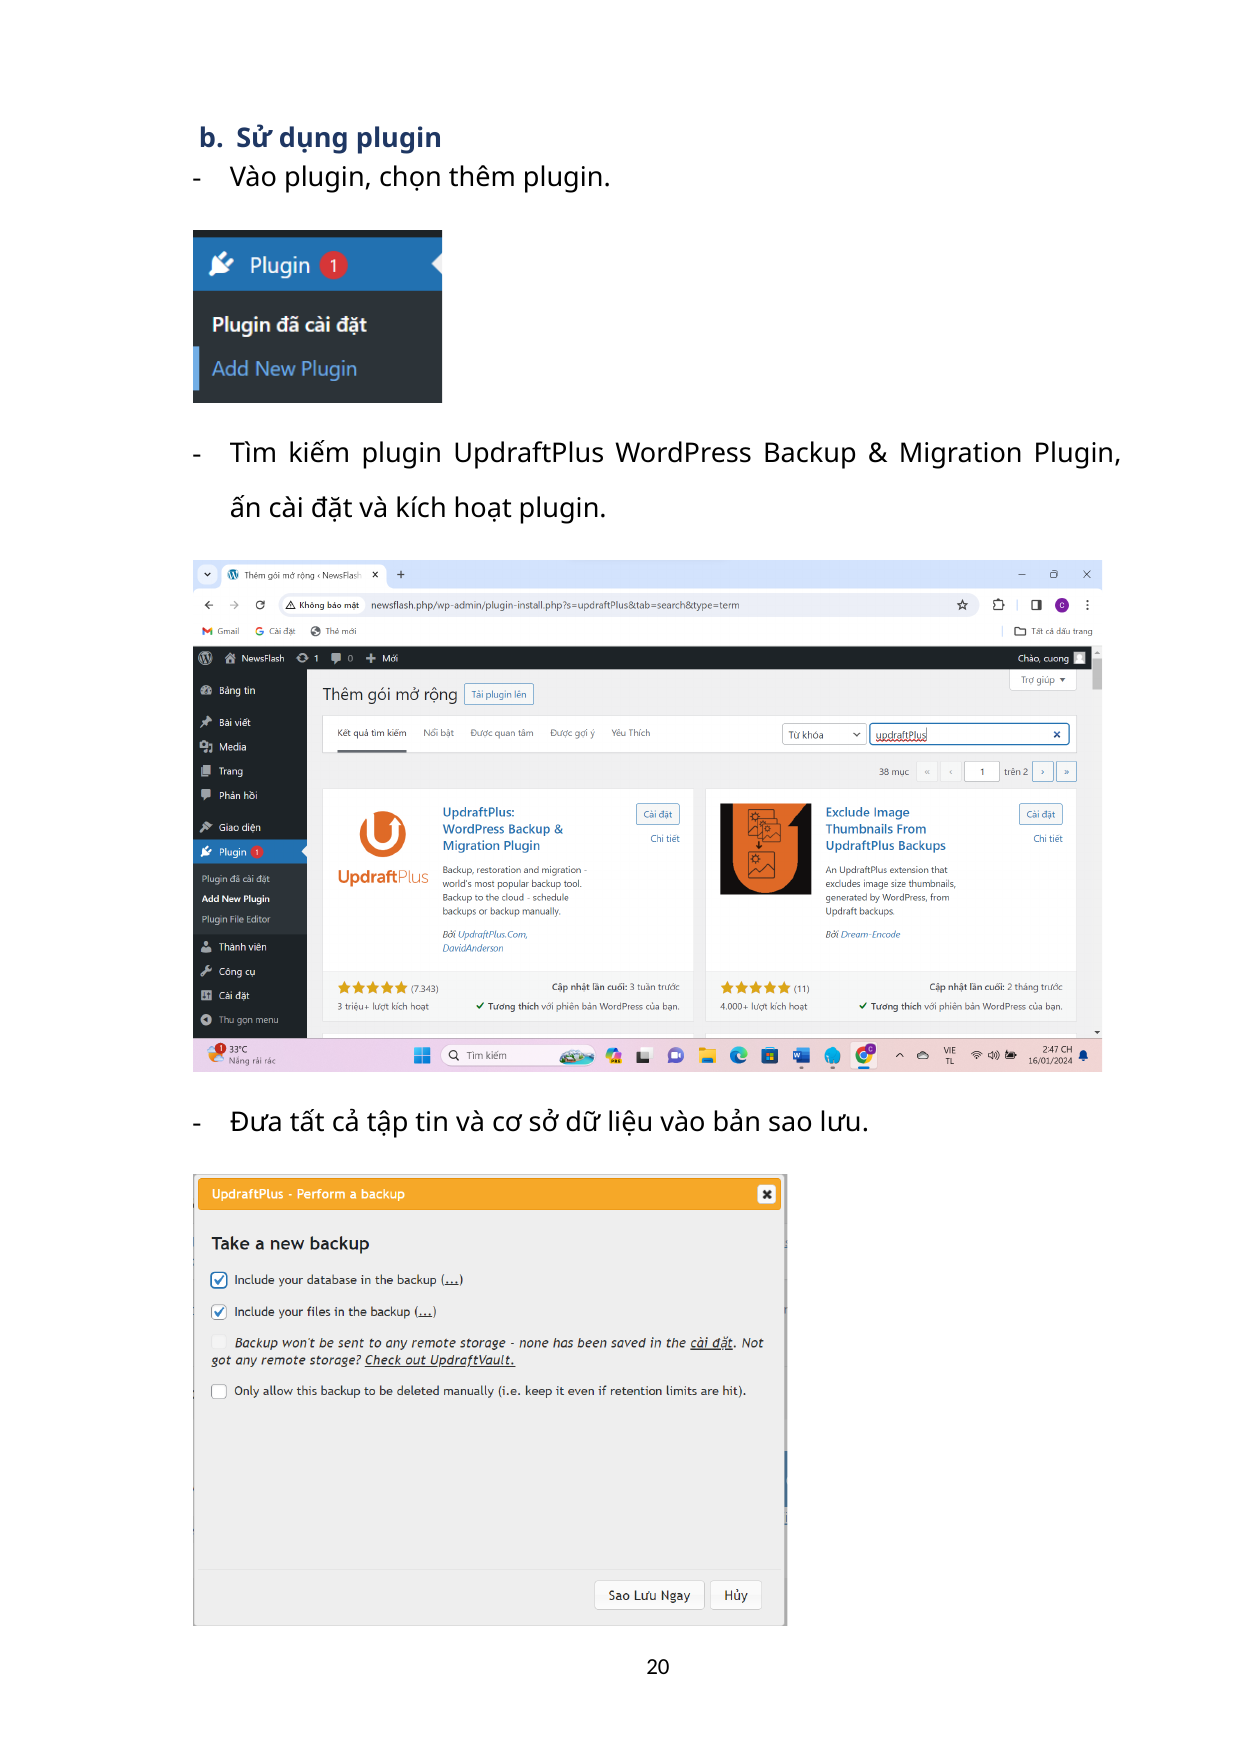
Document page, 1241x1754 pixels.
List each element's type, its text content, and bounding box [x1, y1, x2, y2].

picture [193, 230, 443, 403]
subtitle Sử dụng plugin [199, 118, 1122, 155]
picture [193, 560, 1103, 1072]
list Vào plugin, chọn thêm plugin. [192, 158, 1122, 195]
list Tìm kiếm plugin UpdraftPlus WordPress Backup & Migration Plugin, ấn cài đặt và kích hoạt plugin. [192, 433, 1122, 526]
picture [193, 1174, 788, 1626]
list Đưa tất cả tập tin và cơ sở dữ liệu vào bản sao lưu. [192, 1103, 1122, 1139]
